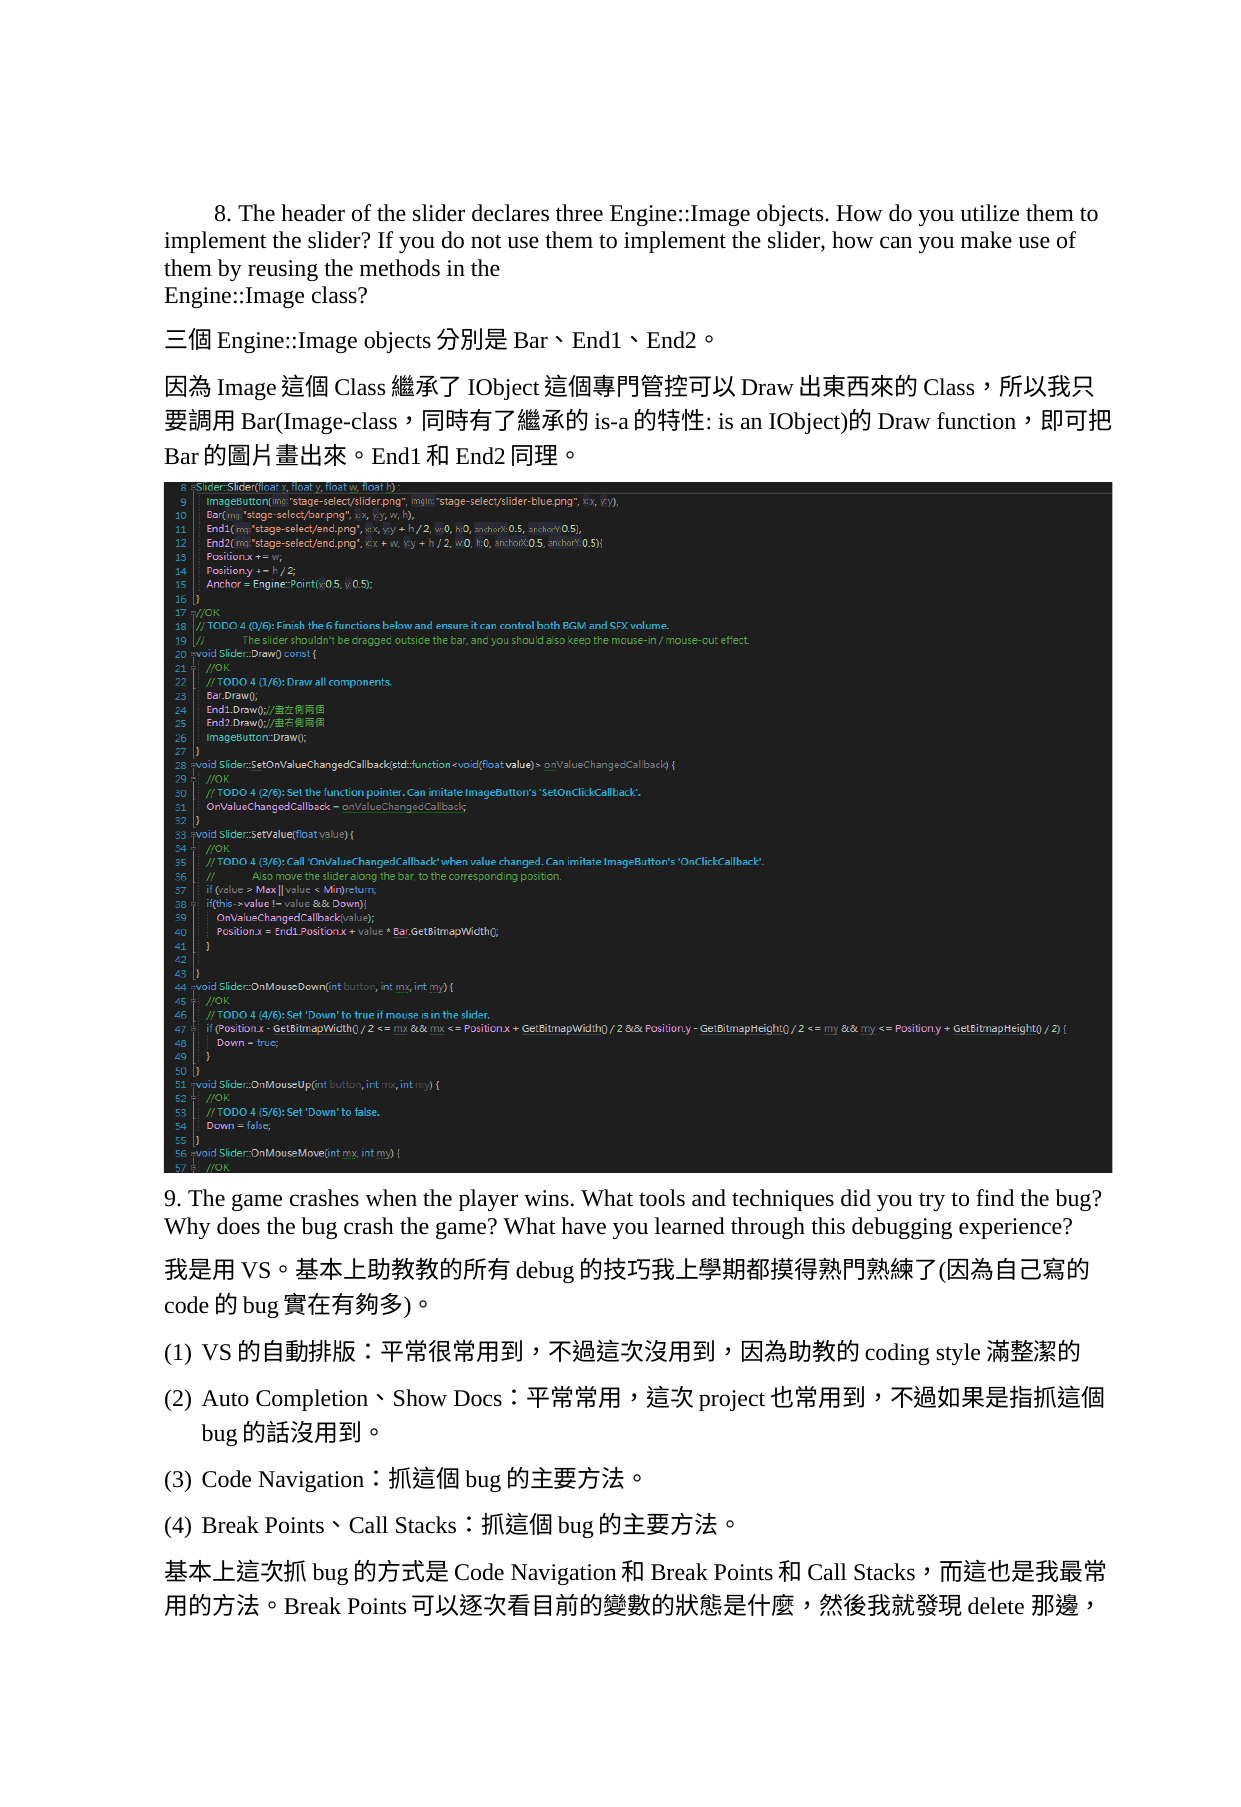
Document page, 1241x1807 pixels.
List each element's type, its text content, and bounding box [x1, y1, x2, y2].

text 9. The game crashes when the player wins. What tools and techniques did you try to find the bug? Why does the bug crash the game? What have you learned through this debugging experience? [164, 1184, 1112, 1239]
text Engine::Image class? [164, 282, 1112, 309]
text 因為Image這個Class繼承了IObject這個專門管控可以Draw出東西來的Class，所以我只要調用Bar(Image-class，同時有了繼承的is-a的特性: is an IObject)的Draw function，即可把Bar的圖片畫出來。End1和End2同理。 [164, 367, 1112, 471]
picture [163, 482, 1113, 1173]
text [164, 1552, 1112, 1622]
text 我是用VS。基本上助教教的所有debug的技巧我上學期都摸得熟門熟練了(因為自己寫的code的bug實在有夠多)。 [164, 1251, 1112, 1321]
list 8. The header of the slider declares three Engine::Image objects. How do you utilize them to implement the slider? If you do not use them to implement the slider, how can you make use of them by reusing the methods in the [164, 199, 1112, 282]
list Break Points、Call Stacks：抓這個bug的主要方法。 [164, 1506, 1112, 1541]
list Auto Completion、Show Docs：平常常用，這次project也常用到，不過如果是指抓這個bug的話沒用到。 [164, 1378, 1112, 1448]
list VS的自動排版：平常很常用到，不過這次沒用到，因為助教的coding style滿整潔的 [164, 1332, 1112, 1367]
text 三個Engine::Image objects分別是Bar、End1、End2。 [164, 321, 1112, 356]
list Code Navigation：抓這個bug的主要方法。 [164, 1459, 1112, 1494]
